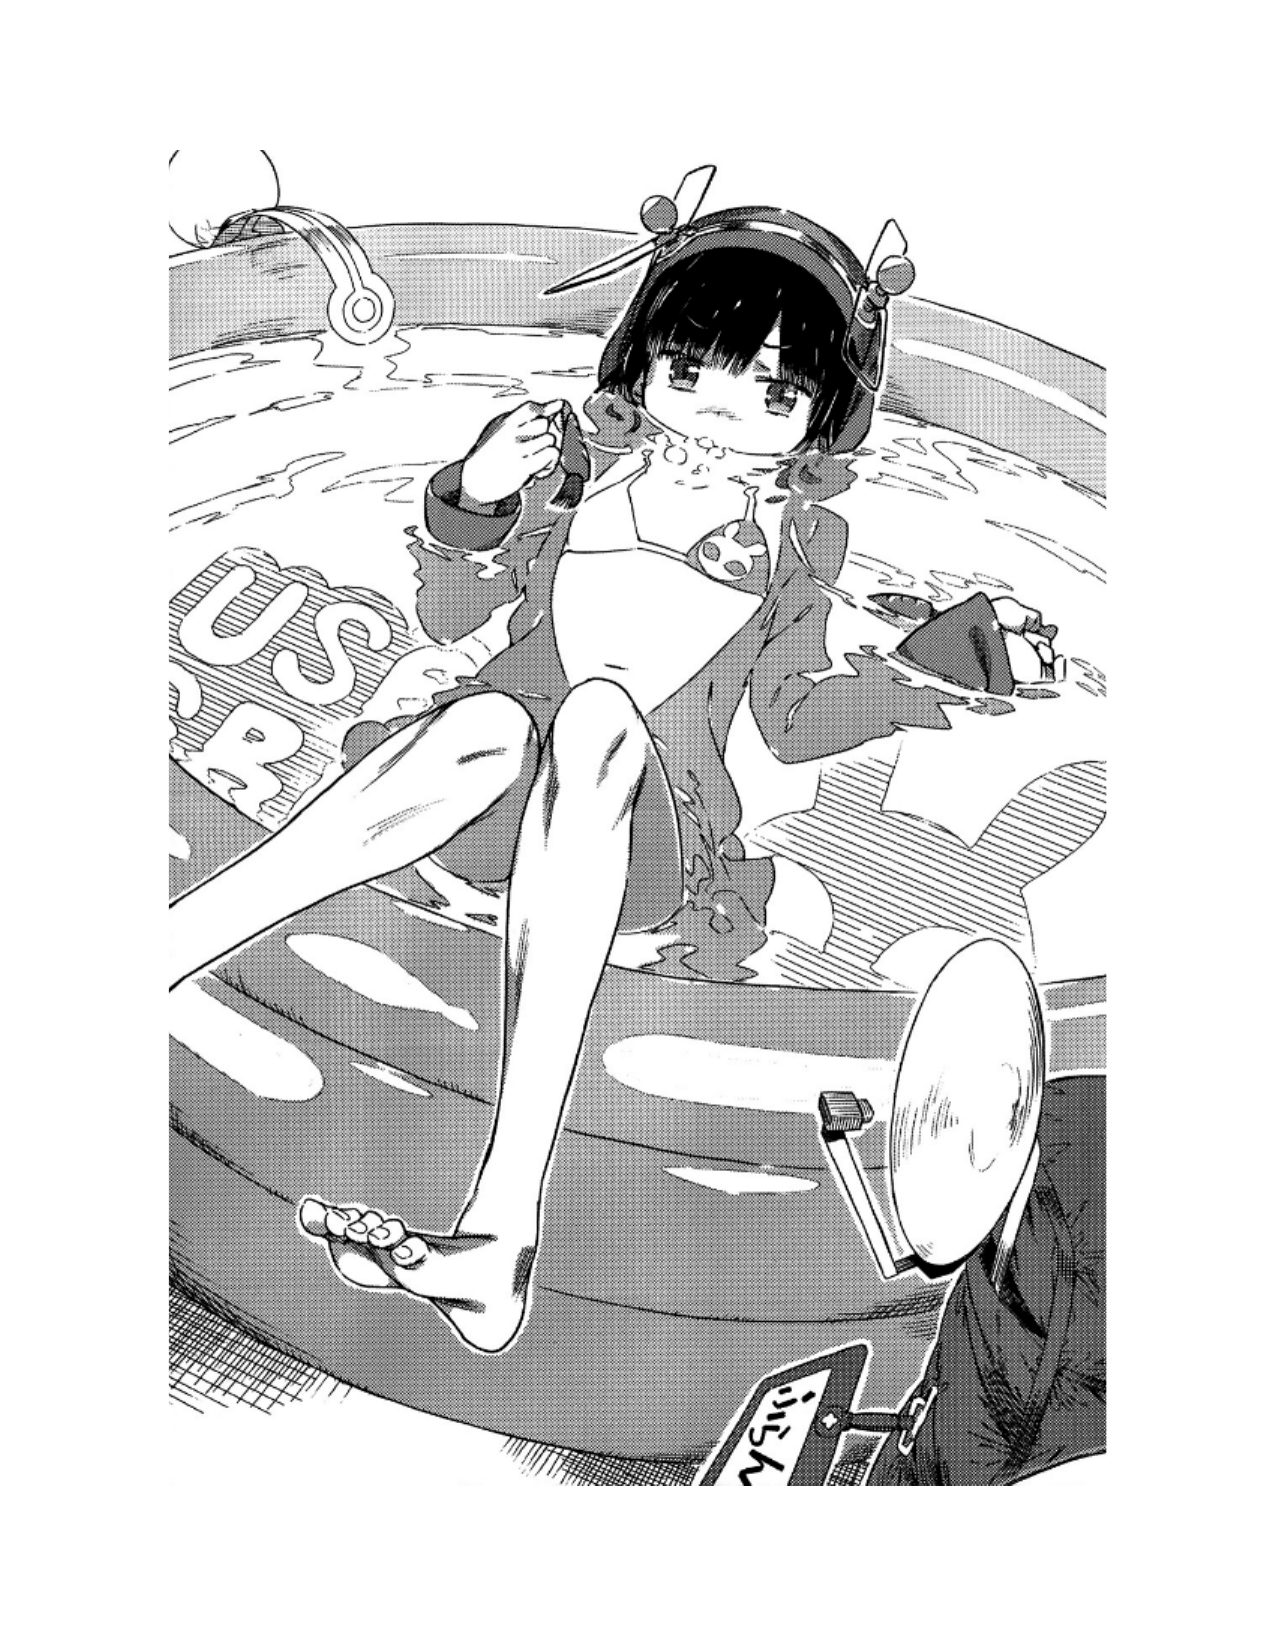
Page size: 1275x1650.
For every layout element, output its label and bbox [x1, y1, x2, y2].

picture [168, 150, 1107, 1486]
